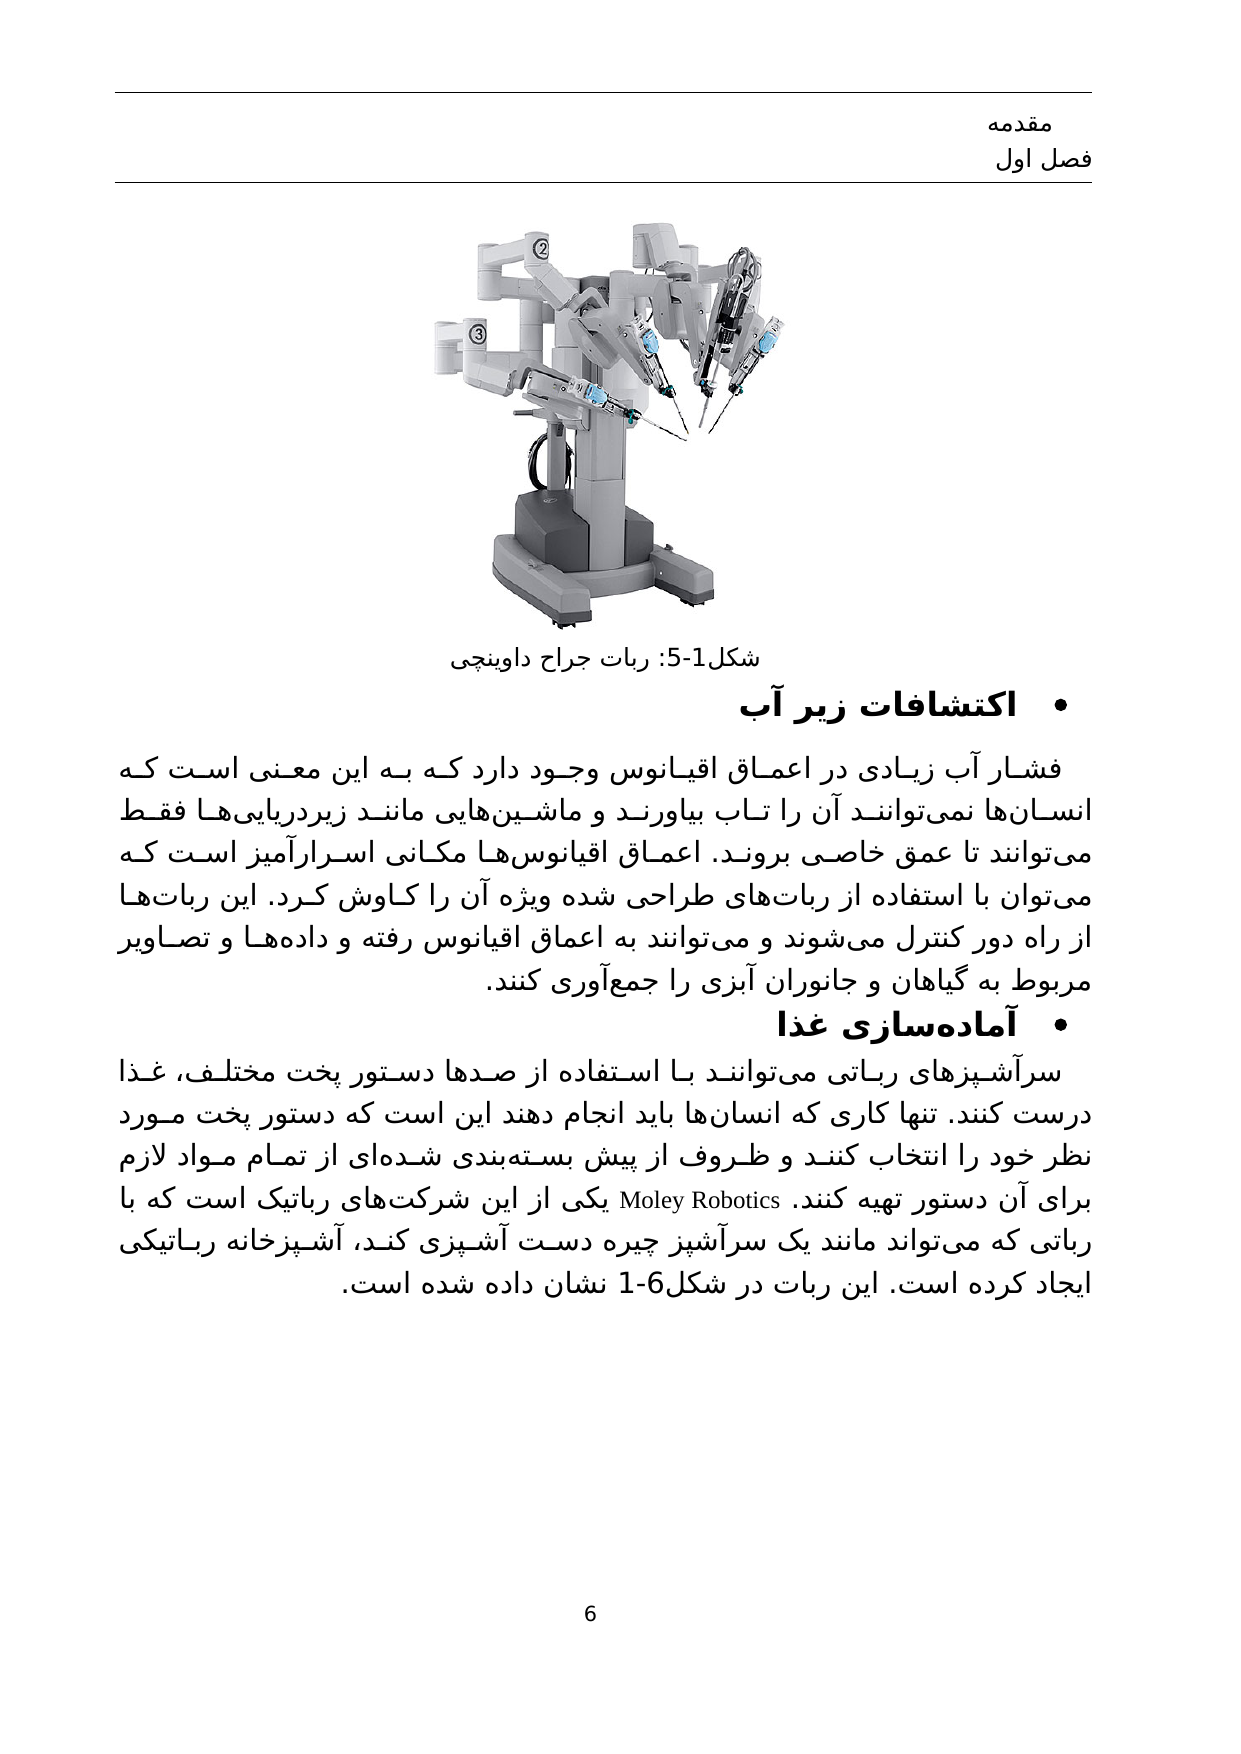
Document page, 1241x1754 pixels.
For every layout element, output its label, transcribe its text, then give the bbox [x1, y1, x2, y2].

text فشار آب زیادی در اعماق اقیانوس وجود دارد که به این معنی است که انسان‌ها نمی‌توانند آن را تاب بیاورند و ماشین‌هایی مانند زیردریایی‌ها فقط می‌توانند تا عمق خاصی بروند. اعماق اقیانوس‌ها مکانی اسرارآمیز است که می‌توان با استفاده از ربات‌های طراحی شده ویژه آن را کاوش کرد. این ربات‌ها از راه دور کنترل می‌شوند و می‌توانند به اعماق اقیانوس رفته و داده‌ها و تصاویر مربوط به گیاهان و جانوران آبزی را جمع‌آوری کنند. [118, 751, 1092, 997]
picture [397, 213, 814, 630]
list اکتشافات زیر آب [118, 686, 1055, 724]
text سرآشپزهای رباتی می‌توانند با استفاده از صدها دستور پخت مختلف، غذا درست کنند. تنها کاری که انسان‌ها باید انجام دهند این است که دستور پخت مورد نظر خود را انتخاب کنند و ظروف از پیش بسته‌بندی شده‌ای از تمام مواد لازم برای آن دستور تهیه کنند. Moley Robotics یکی از این شرکت‌های رباتیک است که با رباتی که می‌تواند مانند یک سرآشپز چیره دست آشپزی کند، آشپزخانه رباتیکی ایجاد کرده است. این ربات در شکل1-6 نشان داده شده است. [118, 1054, 1092, 1300]
list آماده‌سازی غذا [118, 1005, 1055, 1044]
